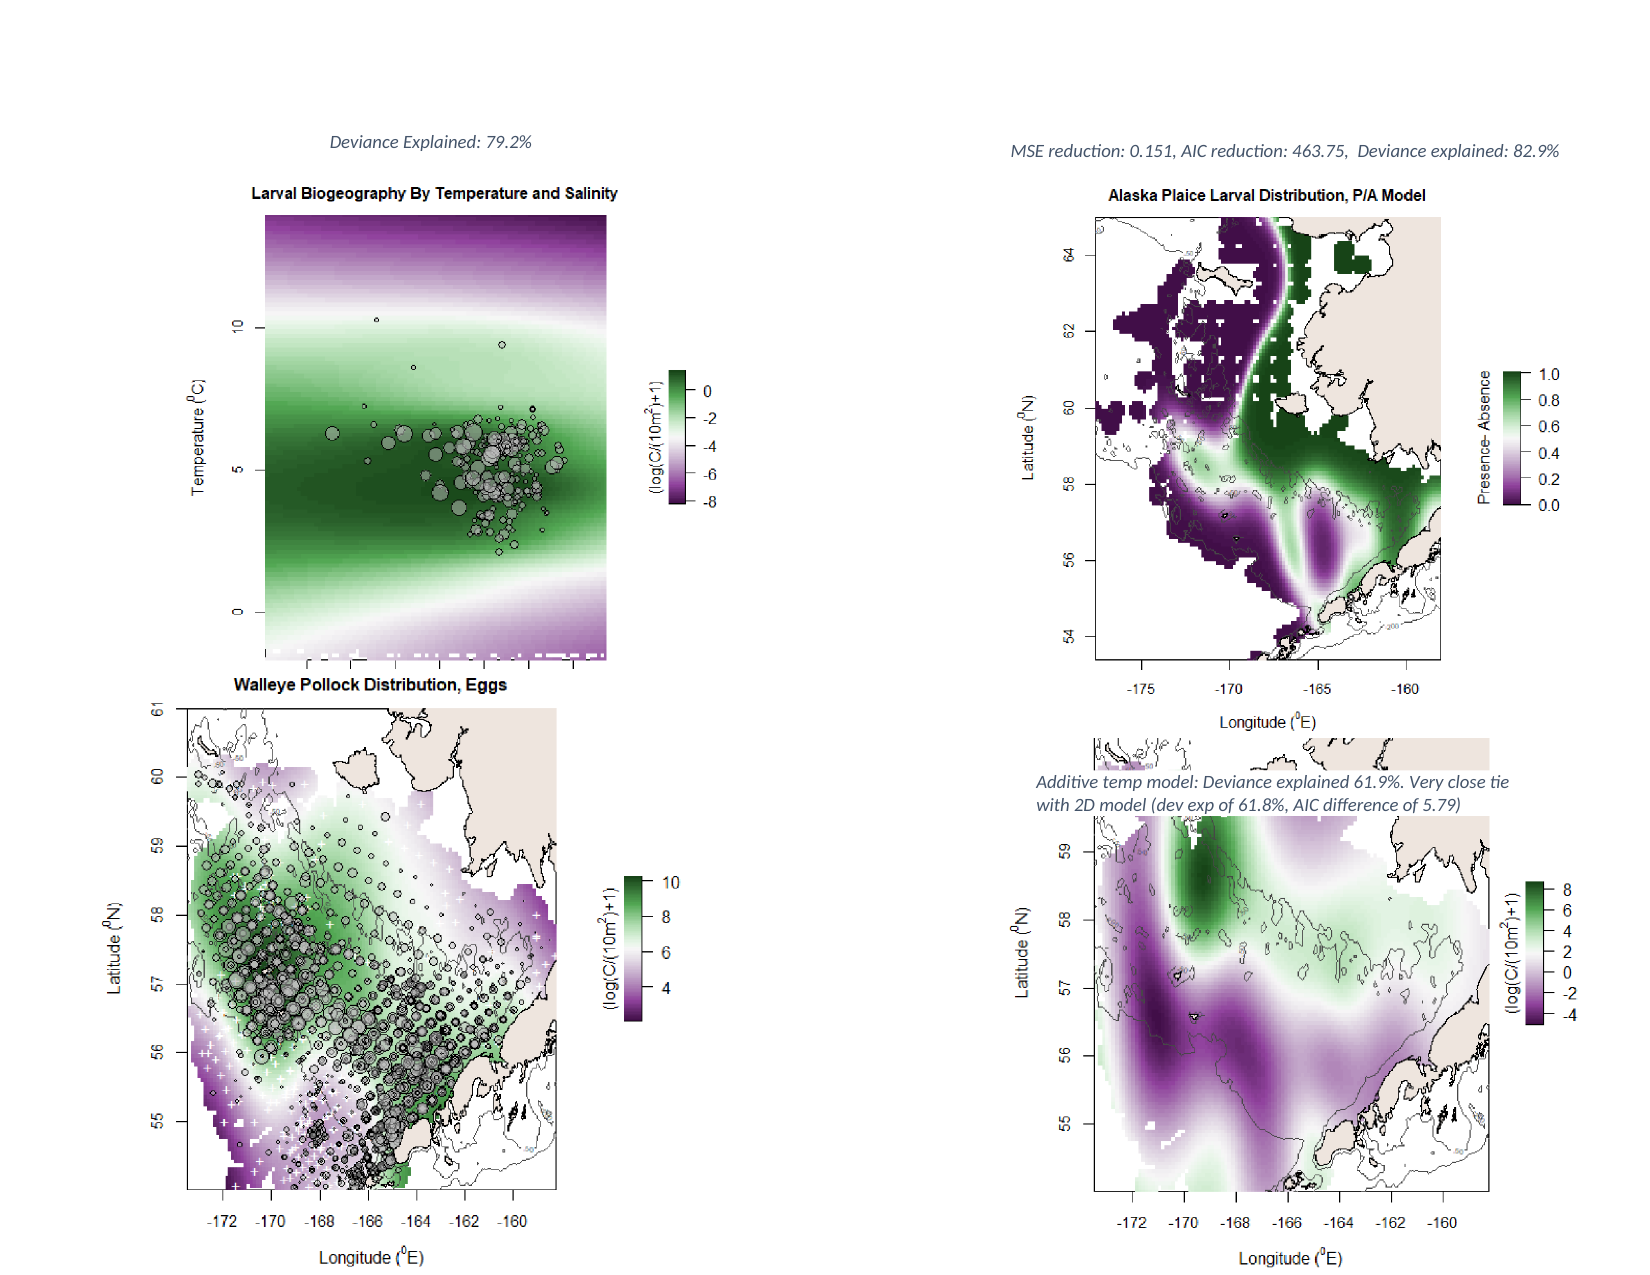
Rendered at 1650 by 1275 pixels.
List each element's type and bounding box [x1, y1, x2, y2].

picture [999, 178, 1588, 1275]
picture [94, 169, 732, 1275]
